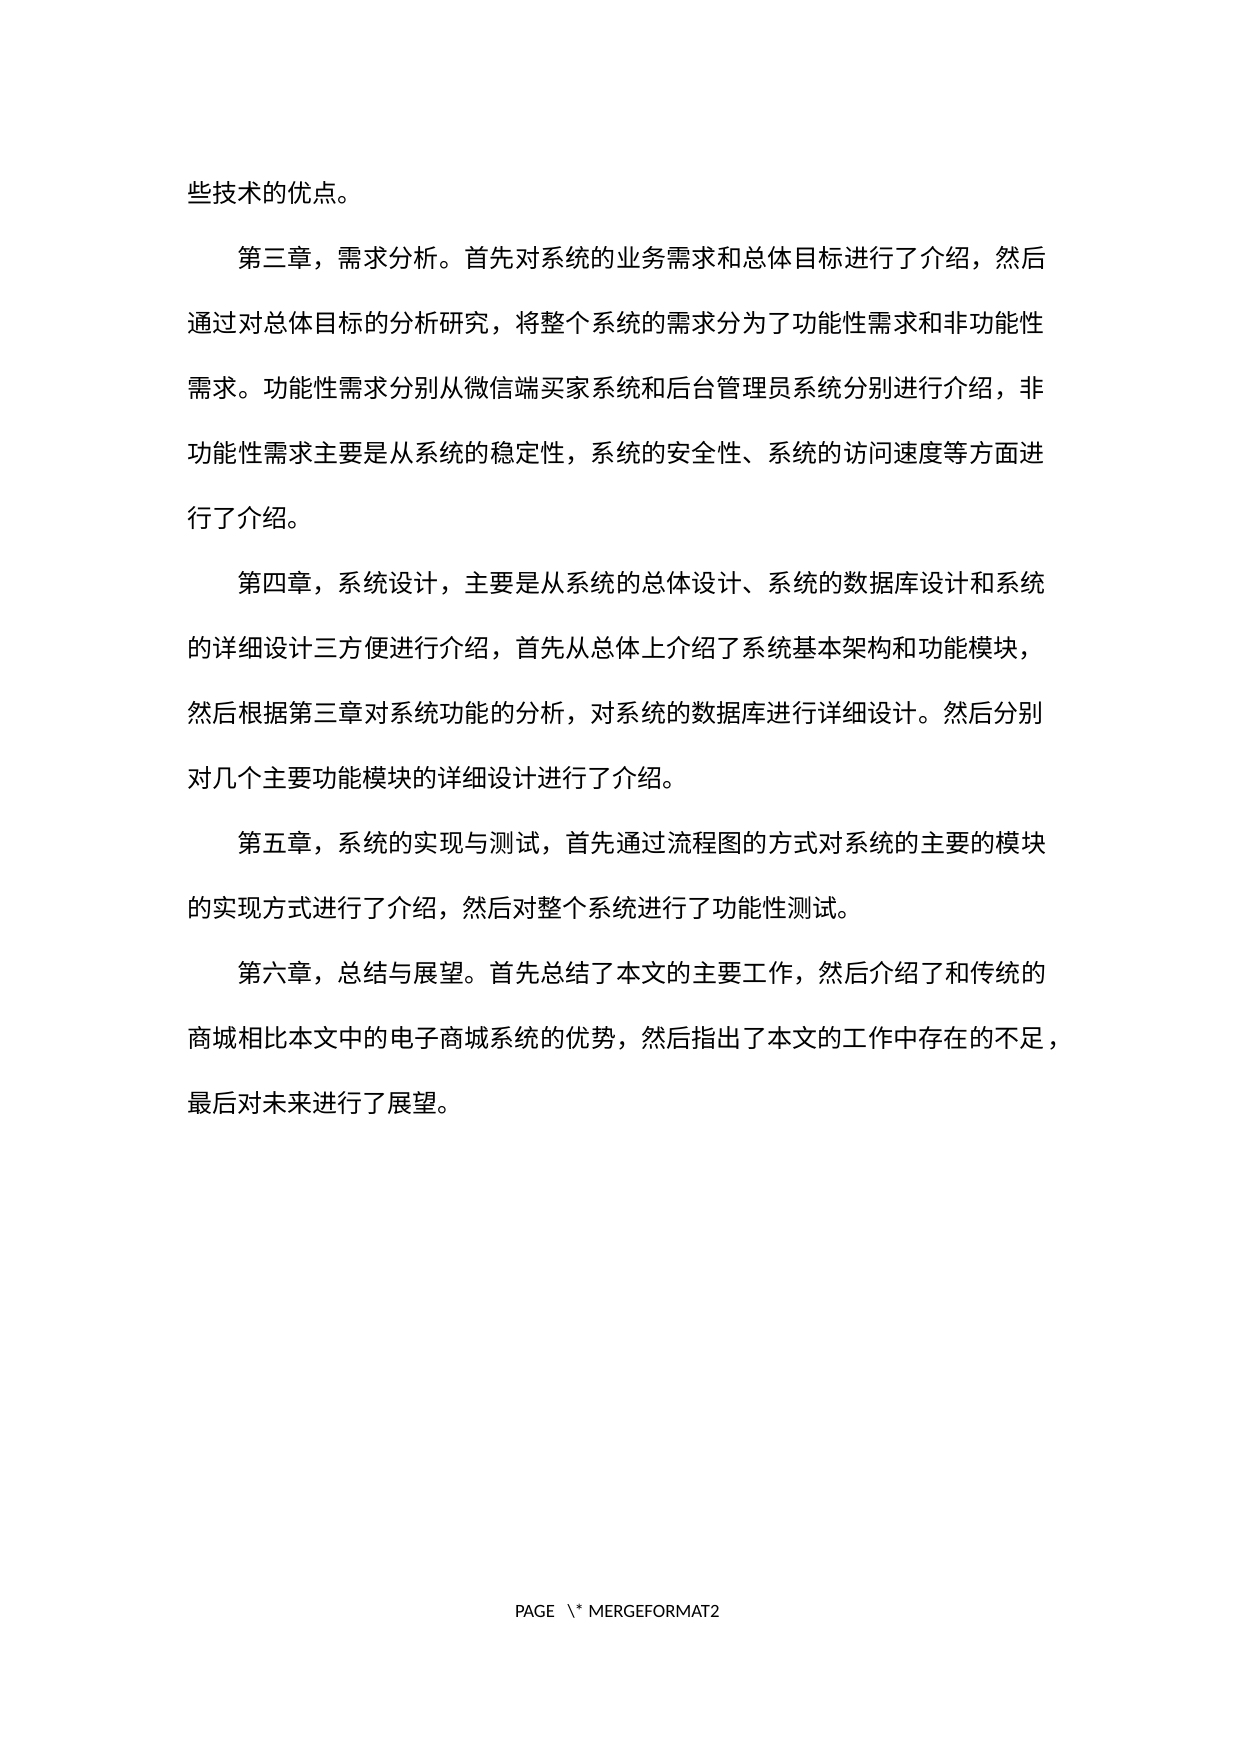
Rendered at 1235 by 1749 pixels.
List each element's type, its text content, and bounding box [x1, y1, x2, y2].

list ，系统的实现与测试，首先通过流程图的方式对系统的主要的模块的实现方式进行了介绍，然后对整个系统进行了功能性测试。 [187, 809, 1047, 939]
list ，系统设计，主要是从系统的总体设计、系统的数据库设计和系统的详细设计三方便进行介绍，首先从总体上介绍了系统基本架构和功能模块，然后根据第三章对系统功能的分析，对系统的数据库进行详细设计。然后分别对几个主要功能模块的详细设计进行了介绍。 [187, 549, 1047, 809]
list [187, 159, 1047, 224]
list ，总结与展望。首先总结了本文的主要工作，然后介绍了和传统的商城相比本文中的电子商城系统的优势，然后指出了本文的工作中存在的不足，最后对未来进行了展望。 [187, 939, 1047, 1134]
list ，需求分析。首先对系统的业务需求和总体目标进行了介绍，然后通过对总体目标的分析研究，将整个系统的需求分为了功能性需求和非功能性需求。功能性需求分别从微信端买家系统和后台管理员系统分别进行介绍，非功能性需求主要是从系统的稳定性，系统的安全性、系统的访问速度等方面进行了介绍。 [187, 224, 1047, 549]
